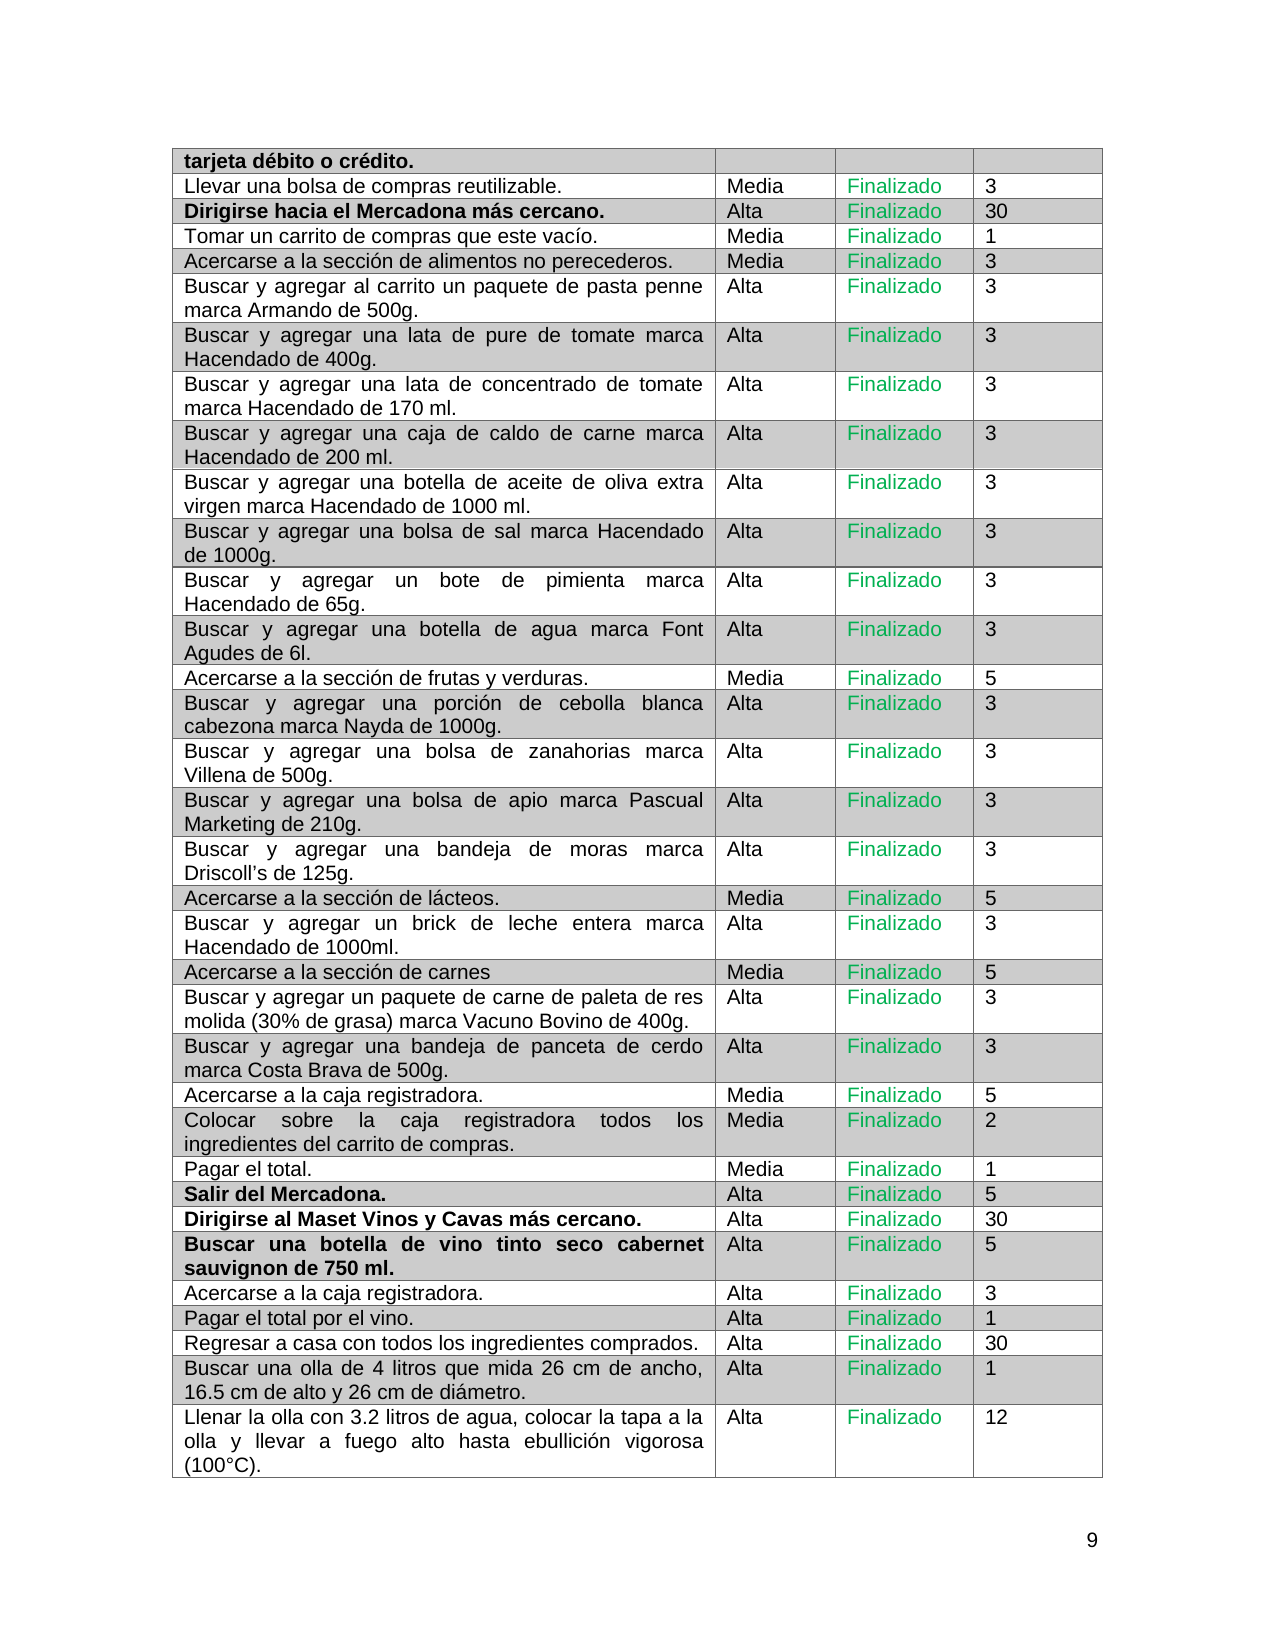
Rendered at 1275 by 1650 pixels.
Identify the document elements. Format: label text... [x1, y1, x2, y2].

table_cell 3 [974, 149, 1102, 173]
table_cell Dirigirse hacia el Mercadona más cercano. [173, 199, 715, 223]
table_cell Finalizado [836, 665, 973, 689]
table_cell Acercarse a la caja registradora. [173, 1083, 715, 1107]
table_cell Alta [716, 616, 835, 664]
table_cell Finalizado [836, 616, 973, 664]
table_cell Alta [716, 323, 835, 371]
table_cell Buscar una botella de vino tinto seco cabernet sauvignon de 750 ml. [173, 1232, 715, 1280]
table_cell Alta [716, 274, 835, 322]
table_cell Media [716, 886, 835, 910]
table_cell 2 [974, 1108, 1102, 1156]
table_cell Llenar la olla con 3.2 litros de agua, colocar la tapa a la olla y llevar a fuego alto hasta ebullición vigorosa (100°C). [173, 1405, 715, 1477]
table_cell Alta [716, 1306, 835, 1330]
table_cell Buscar y agregar una bandeja de moras marca Driscoll’s de 125g. [173, 837, 715, 885]
table_cell 30 [974, 199, 1102, 223]
table_cell 5 [974, 1232, 1102, 1280]
table_cell Finalizado [836, 470, 973, 517]
table_cell Buscar y agregar una lata de concentrado de tomate marca Hacendado de 170 ml. [173, 372, 715, 419]
table_cell 3 [974, 739, 1102, 787]
table_cell 12 [974, 1405, 1102, 1477]
table_cell Media [716, 249, 835, 273]
table_cell 1 [974, 1157, 1102, 1181]
table_cell 3 [974, 616, 1102, 664]
table_cell Alta [716, 1331, 835, 1355]
table_cell Finalizado [836, 837, 973, 885]
table_cell Buscar y agregar una bolsa de sal marca Hacendado de 1000g. [173, 519, 715, 566]
table_cell Finalizado [836, 788, 973, 836]
table_cell Finalizado [836, 1182, 973, 1206]
table_cell Alta [716, 470, 835, 517]
table_cell Buscar y agregar un bote de pimienta marca Hacendado de 65g. [173, 568, 715, 615]
table_cell Finalizado [836, 149, 973, 173]
table_cell Regresar a casa con todos los ingredientes comprados. [173, 1331, 715, 1355]
table_cell Alta [716, 568, 835, 615]
table_cell Buscar y agregar una botella de agua marca Font Agudes de 6l. [173, 616, 715, 664]
table_cell Media [716, 665, 835, 689]
table_cell 3 [974, 1281, 1102, 1305]
table_cell 1 [974, 1356, 1102, 1404]
table_cell 5 [974, 665, 1102, 689]
table_cell 3 [974, 837, 1102, 885]
table_cell Acercarse a la sección de frutas y verduras. [173, 665, 715, 689]
table_cell 3 [974, 323, 1102, 371]
table_cell Alta [716, 1207, 835, 1231]
table_cell Finalizado [836, 421, 973, 468]
table_cell Alta [716, 837, 835, 885]
table_cell Pagar el total por el vino. [173, 1306, 715, 1330]
table_cell Finalizado [836, 739, 973, 787]
table_cell Finalizado [836, 1281, 973, 1305]
table_cell Finalizado [836, 1034, 973, 1082]
table_cell Colocar sobre la caja registradora todos los ingredientes del carrito de compras. [173, 1108, 715, 1156]
table_cell Alta [716, 690, 835, 738]
table_cell Finalizado [836, 199, 973, 223]
table_cell 3 [974, 274, 1102, 322]
table_cell 30 [974, 1207, 1102, 1231]
table_cell Alta [716, 1281, 835, 1305]
table_cell Finalizado [836, 274, 973, 322]
table_cell Media [716, 960, 835, 984]
table_cell Finalizado [836, 1356, 973, 1404]
table_cell 5 [974, 960, 1102, 984]
table_cell Buscar y agregar una bolsa de zanahorias marca Villena de 500g. [173, 739, 715, 787]
table_cell Buscar y agregar un brick de leche entera marca Hacendado de 1000ml. [173, 911, 715, 959]
table_cell 3 [974, 788, 1102, 836]
table_cell Buscar y agregar al carrito un paquete de pasta penne marca Armando de 500g. [173, 274, 715, 322]
table_cell Finalizado [836, 911, 973, 959]
table_cell 3 [974, 470, 1102, 517]
table_cell Finalizado [836, 323, 973, 371]
table_cell 3 [974, 519, 1102, 566]
table_cell Finalizado [836, 690, 973, 738]
table_cell Finalizado [836, 1207, 973, 1231]
table_cell Alta [716, 1356, 835, 1404]
table_cell Alta [716, 739, 835, 787]
table_cell Finalizado [836, 1108, 973, 1156]
table_cell 3 [974, 421, 1102, 468]
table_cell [173, 149, 715, 173]
table_cell Alta [716, 1034, 835, 1082]
table_cell Buscar y agregar una porción de cebolla blanca cabezona marca Nayda de 1000g. [173, 690, 715, 738]
table_cell Acercarse a la sección de alimentos no perecederos. [173, 249, 715, 273]
table_cell Buscar y agregar una caja de caldo de carne marca Hacendado de 200 ml. [173, 421, 715, 468]
table_cell 5 [974, 886, 1102, 910]
table_cell Alta [716, 985, 835, 1033]
table_cell Finalizado [836, 1306, 973, 1330]
table_cell Finalizado [836, 519, 973, 566]
table_cell Finalizado [836, 224, 973, 248]
table_cell Buscar y agregar una bandeja de panceta de cerdo marca Costa Brava de 500g. [173, 1034, 715, 1082]
table_cell Alta [716, 788, 835, 836]
table_cell Alta [716, 911, 835, 959]
table_cell Finalizado [836, 249, 973, 273]
table_cell Finalizado [836, 886, 973, 910]
table_cell Acercarse a la sección de lácteos. [173, 886, 715, 910]
table_cell 5 [974, 1182, 1102, 1206]
table_cell Alta [716, 1232, 835, 1280]
table_cell Buscar una olla de 4 litros que mida 26 cm de ancho, 16.5 cm de alto y 26 cm de diámetro. [173, 1356, 715, 1404]
table_cell Finalizado [836, 1405, 973, 1477]
table_cell Alta [716, 149, 835, 173]
table_cell Finalizado [836, 372, 973, 419]
table_cell Pagar el total. [173, 1157, 715, 1181]
table_cell 3 [974, 249, 1102, 273]
table_cell 3 [974, 1034, 1102, 1082]
table_cell Dirigirse al Maset Vinos y Cavas más cercano. [173, 1207, 715, 1231]
table_cell Finalizado [836, 985, 973, 1033]
table_cell Salir del Mercadona. [173, 1182, 715, 1206]
table_cell Finalizado [836, 1157, 973, 1181]
table_cell Finalizado [836, 1331, 973, 1355]
table_cell Llevar una bolsa de compras reutilizable. [173, 174, 715, 198]
table_cell 3 [974, 690, 1102, 738]
table_cell Buscar y agregar una lata de pure de tomate marca Hacendado de 400g. [173, 323, 715, 371]
table_cell 5 [974, 1083, 1102, 1107]
table_cell 3 [974, 568, 1102, 615]
table_cell Media [716, 174, 835, 198]
table_cell Finalizado [836, 1083, 973, 1107]
table_cell 1 [974, 1306, 1102, 1330]
table_cell Tomar un carrito de compras que este vacío. [173, 224, 715, 248]
table_cell Buscar y agregar una botella de aceite de oliva extra virgen marca Hacendado de 1000 ml. [173, 470, 715, 517]
table_cell 30 [974, 1331, 1102, 1355]
table_cell 3 [974, 372, 1102, 419]
table_cell Media [716, 1108, 835, 1156]
table_cell Media [716, 1083, 835, 1107]
table_cell Alta [716, 421, 835, 468]
table_cell Finalizado [836, 568, 973, 615]
table_cell Alta [716, 1182, 835, 1206]
table_cell 1 [974, 224, 1102, 248]
table_cell 3 [974, 174, 1102, 198]
table_cell Alta [716, 199, 835, 223]
table_cell Buscar y agregar un paquete de carne de paleta de res molida (30% de grasa) marca Vacuno Bovino de 400g. [173, 985, 715, 1033]
table_cell Alta [716, 372, 835, 419]
table_cell 3 [974, 985, 1102, 1033]
table_cell Media [716, 1157, 835, 1181]
table_cell Alta [716, 1405, 835, 1477]
table_cell Finalizado [836, 174, 973, 198]
table_cell Media [716, 224, 835, 248]
table_cell Acercarse a la caja registradora. [173, 1281, 715, 1305]
table_cell Finalizado [836, 1232, 973, 1280]
table_cell Alta [716, 519, 835, 566]
table_cell Buscar y agregar una bolsa de apio marca Pascual Marketing de 210g. [173, 788, 715, 836]
table_cell Acercarse a la sección de carnes [173, 960, 715, 984]
table_cell 3 [974, 911, 1102, 959]
table_cell Finalizado [836, 960, 973, 984]
